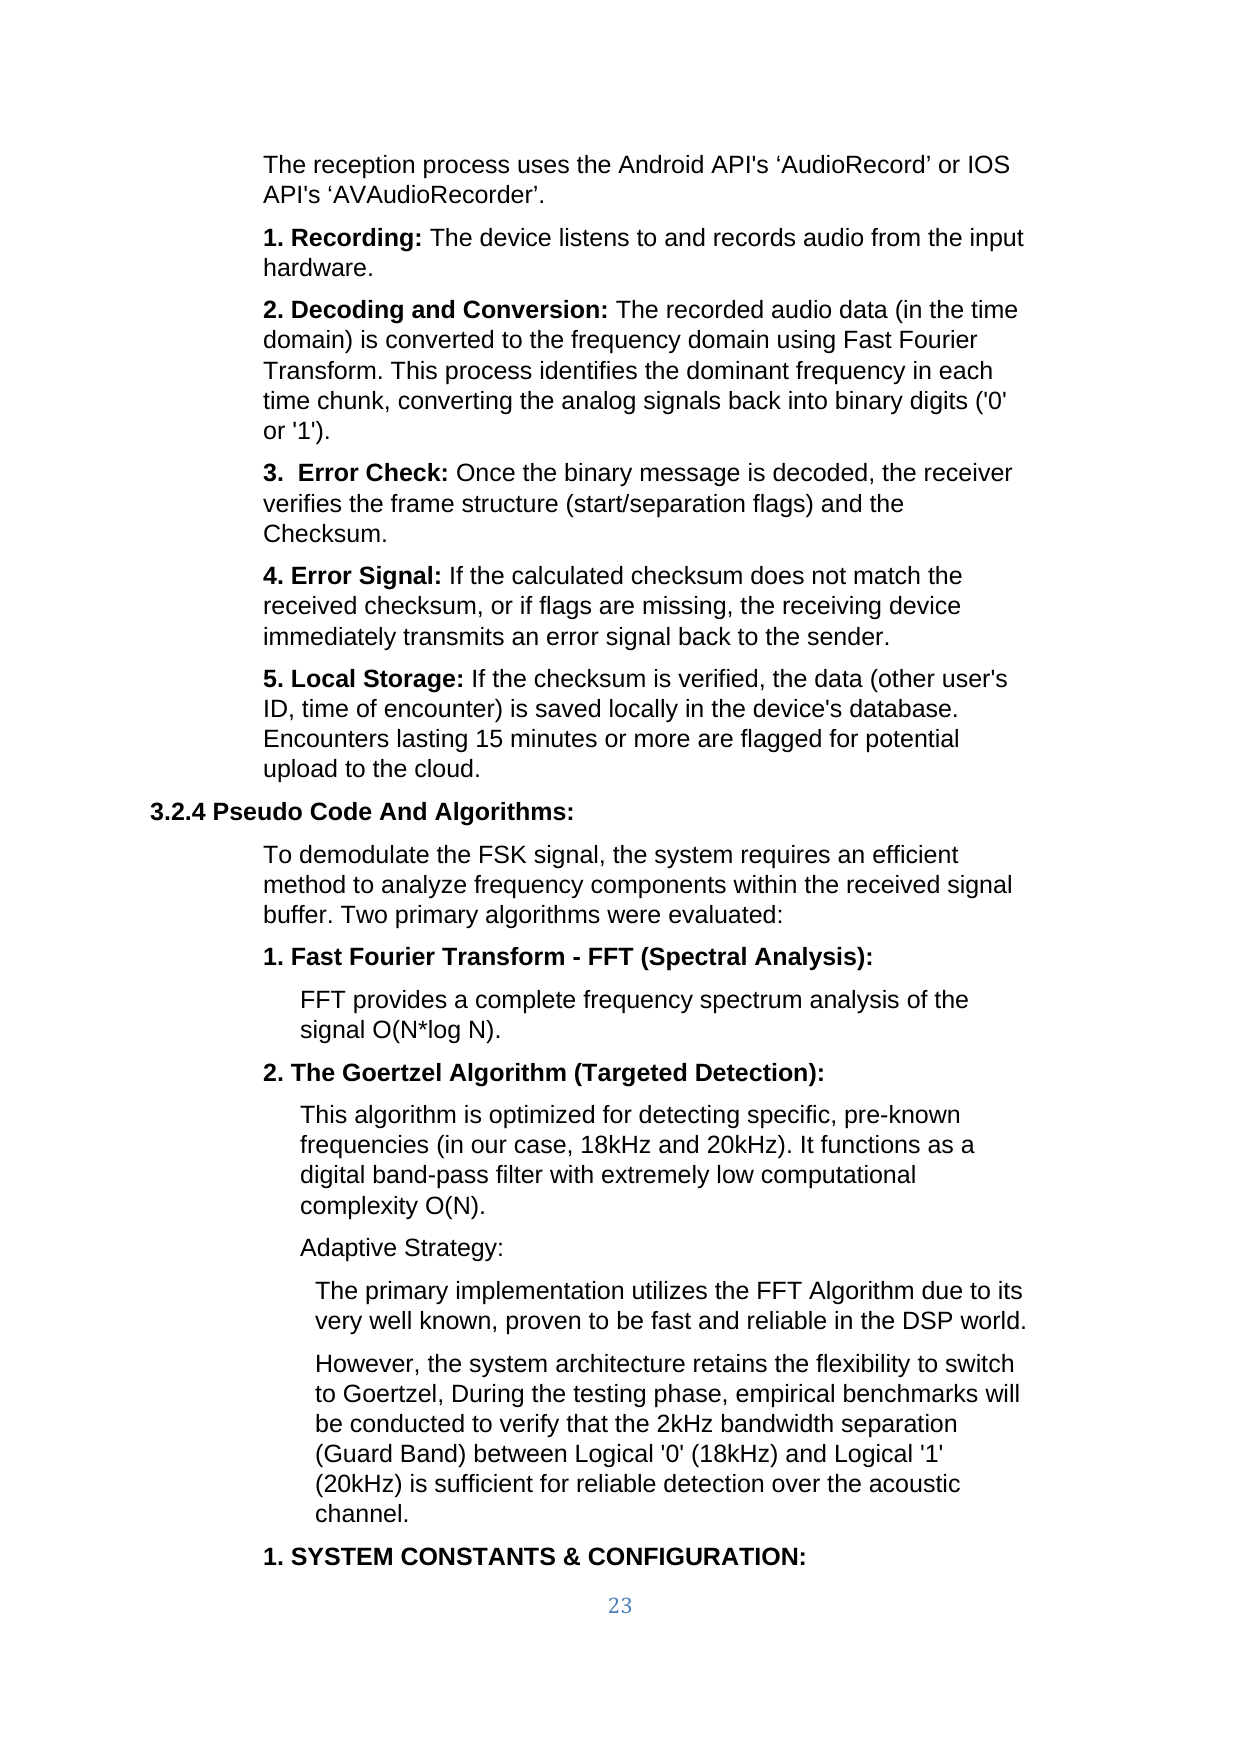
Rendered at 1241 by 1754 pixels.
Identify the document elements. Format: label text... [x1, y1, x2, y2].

text The primary implementation utilizes the FFT Algorithm due to its very well known, proven to be fast and reliable in the DSP world. [315, 1276, 1030, 1335]
text 2. Decoding and Conversion: The recorded audio data (in the time domain) is converted to the frequency domain using Fast Fourier Transform. This process identifies the dominant frequency in each time chunk, converting the analog signals back into binary digits ('0' or '1'). [263, 295, 1030, 444]
text 4. Error Signal: If the calculated checksum does not match the received checksum, or if flags are missing, the receiving device immediately transmits an error signal back to the sender. [263, 561, 1030, 650]
text 2. The Goertzel Algorithm (Targeted Detection): [263, 1058, 1030, 1086]
text 3. Error Check: Once the binary message is decoded, the receiver verifies the frame structure (start/separation flags) and the Checksum. [263, 458, 1030, 547]
text 3.2.4 Pseudo Code And Algorithms: [150, 797, 1030, 826]
text 1. SYSTEM CONSTANTS & CONFIGURATION: [263, 1542, 1030, 1570]
text FFT provides a complete frequency spectrum analysis of the signal O(N*log N). [300, 985, 1030, 1044]
text This algorithm is optimized for detecting specific, pre-known frequencies (in our case, 18kHz and 20kHz). It functions as a digital band-pass filter with extremely low computational complexity O(N). [300, 1100, 1030, 1219]
text Adaptive Strategy: [300, 1233, 1030, 1262]
text 5. Local Storage: If the checksum is verified, the data (other user's ID, time of encounter) is saved locally in the device's database. Encounters lasting 15 minutes or more are flagged for potential upload to the cloud. [263, 664, 1030, 783]
text The reception process uses the Android API's ‘AudioRecord’ or IOS API's ‘AVAudioRecorder’. [263, 150, 1030, 209]
text 1. Recording: The device listens to and records audio from the input hardware. [263, 223, 1030, 282]
text 1. Fast Fourier Transform - FFT (Spectral Analysis): [263, 942, 1030, 971]
text To demodulate the FSK signal, the system requires an efficient method to analyze frequency components within the received signal buffer. Two primary algorithms were evaluated: [263, 839, 1030, 928]
text However, the system architecture retains the flexibility to switch to Goertzel, During the testing phase, empirical benchmarks will be conducted to verify that the 2kHz bandwidth separation (Guard Band) between Logical '0' (18kHz) and Logical '1' (20kHz) is sufficient for reliable detection over the acoustic channel. [315, 1348, 1030, 1528]
